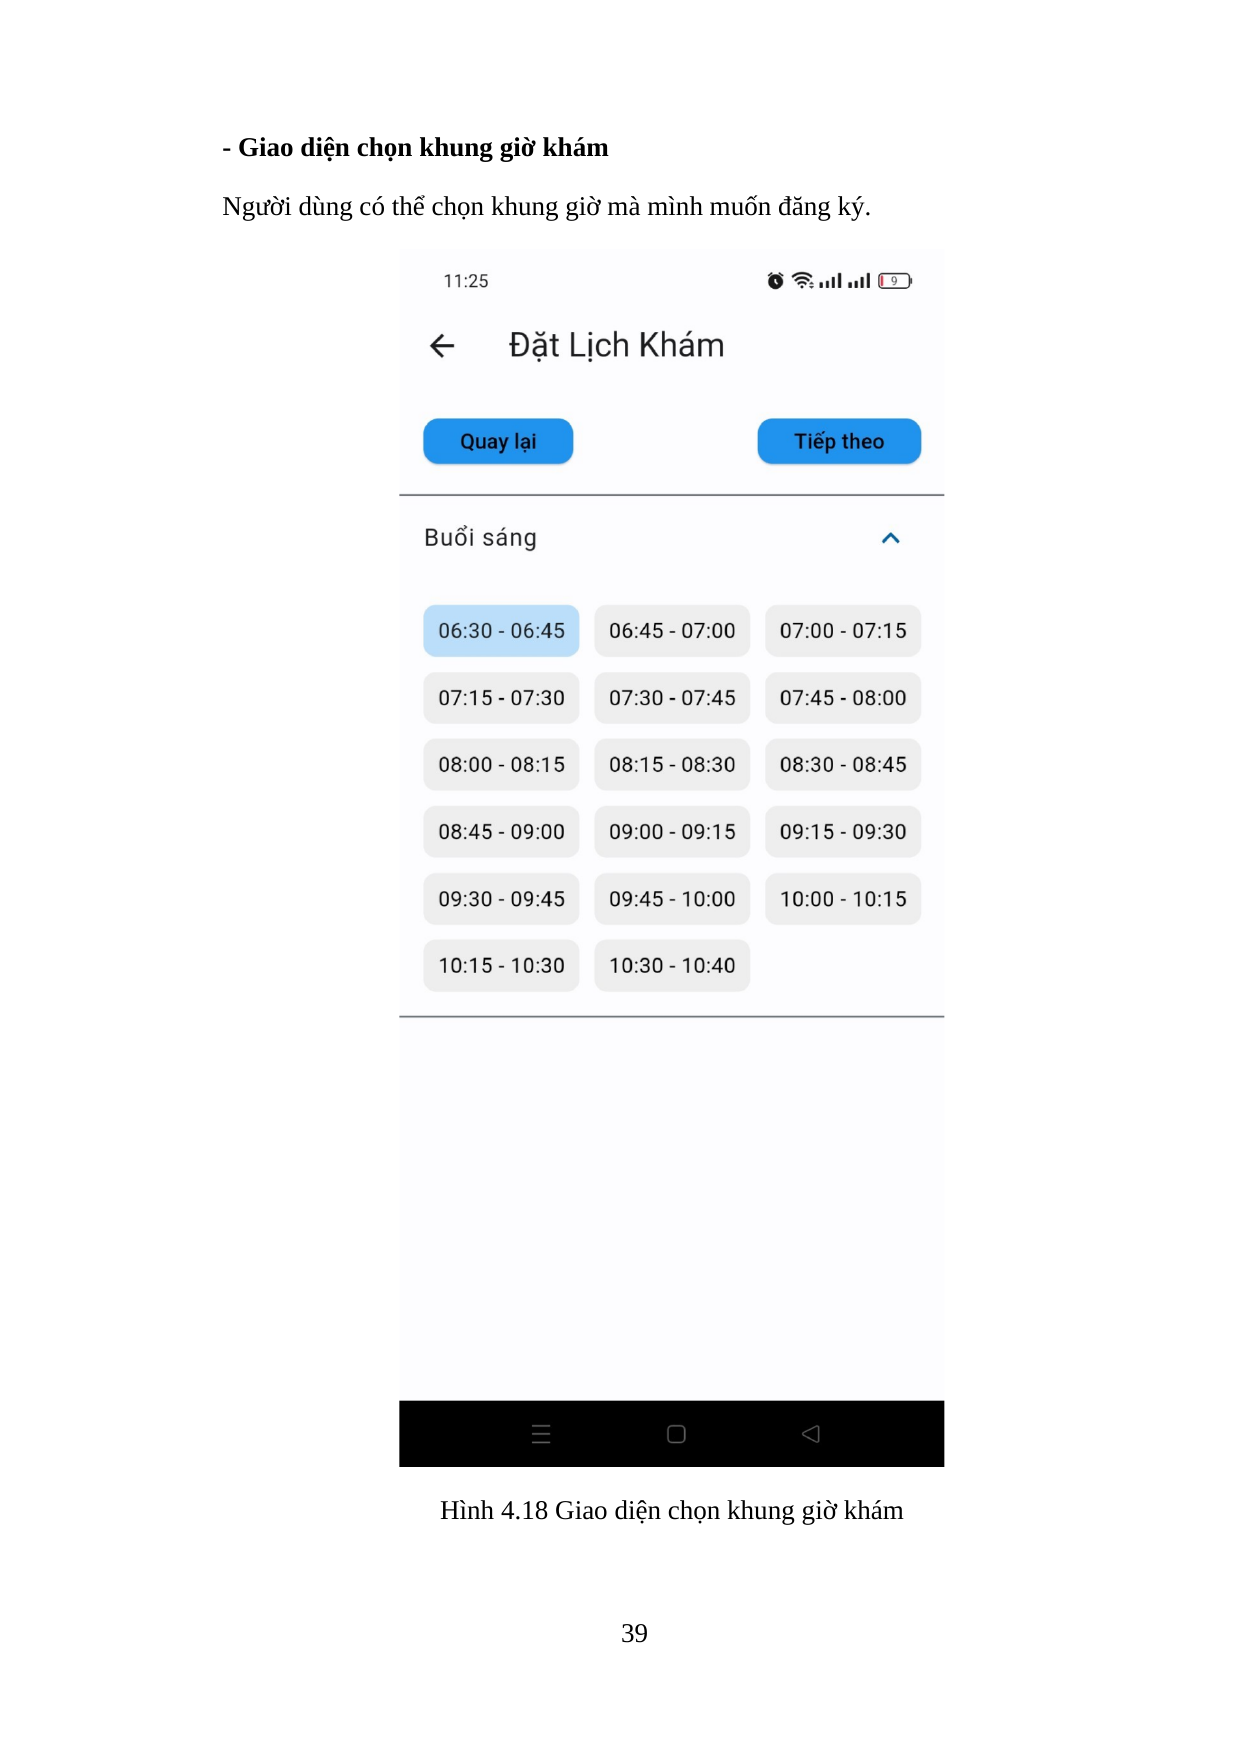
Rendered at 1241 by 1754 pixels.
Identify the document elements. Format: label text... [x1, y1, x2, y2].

picture [399, 249, 945, 1467]
text Người dùng có thể chọn khung giờ mà mình muốn đăng ký. [147, 190, 1122, 221]
text - Giao diện chọn khung giờ khám [147, 131, 1122, 162]
